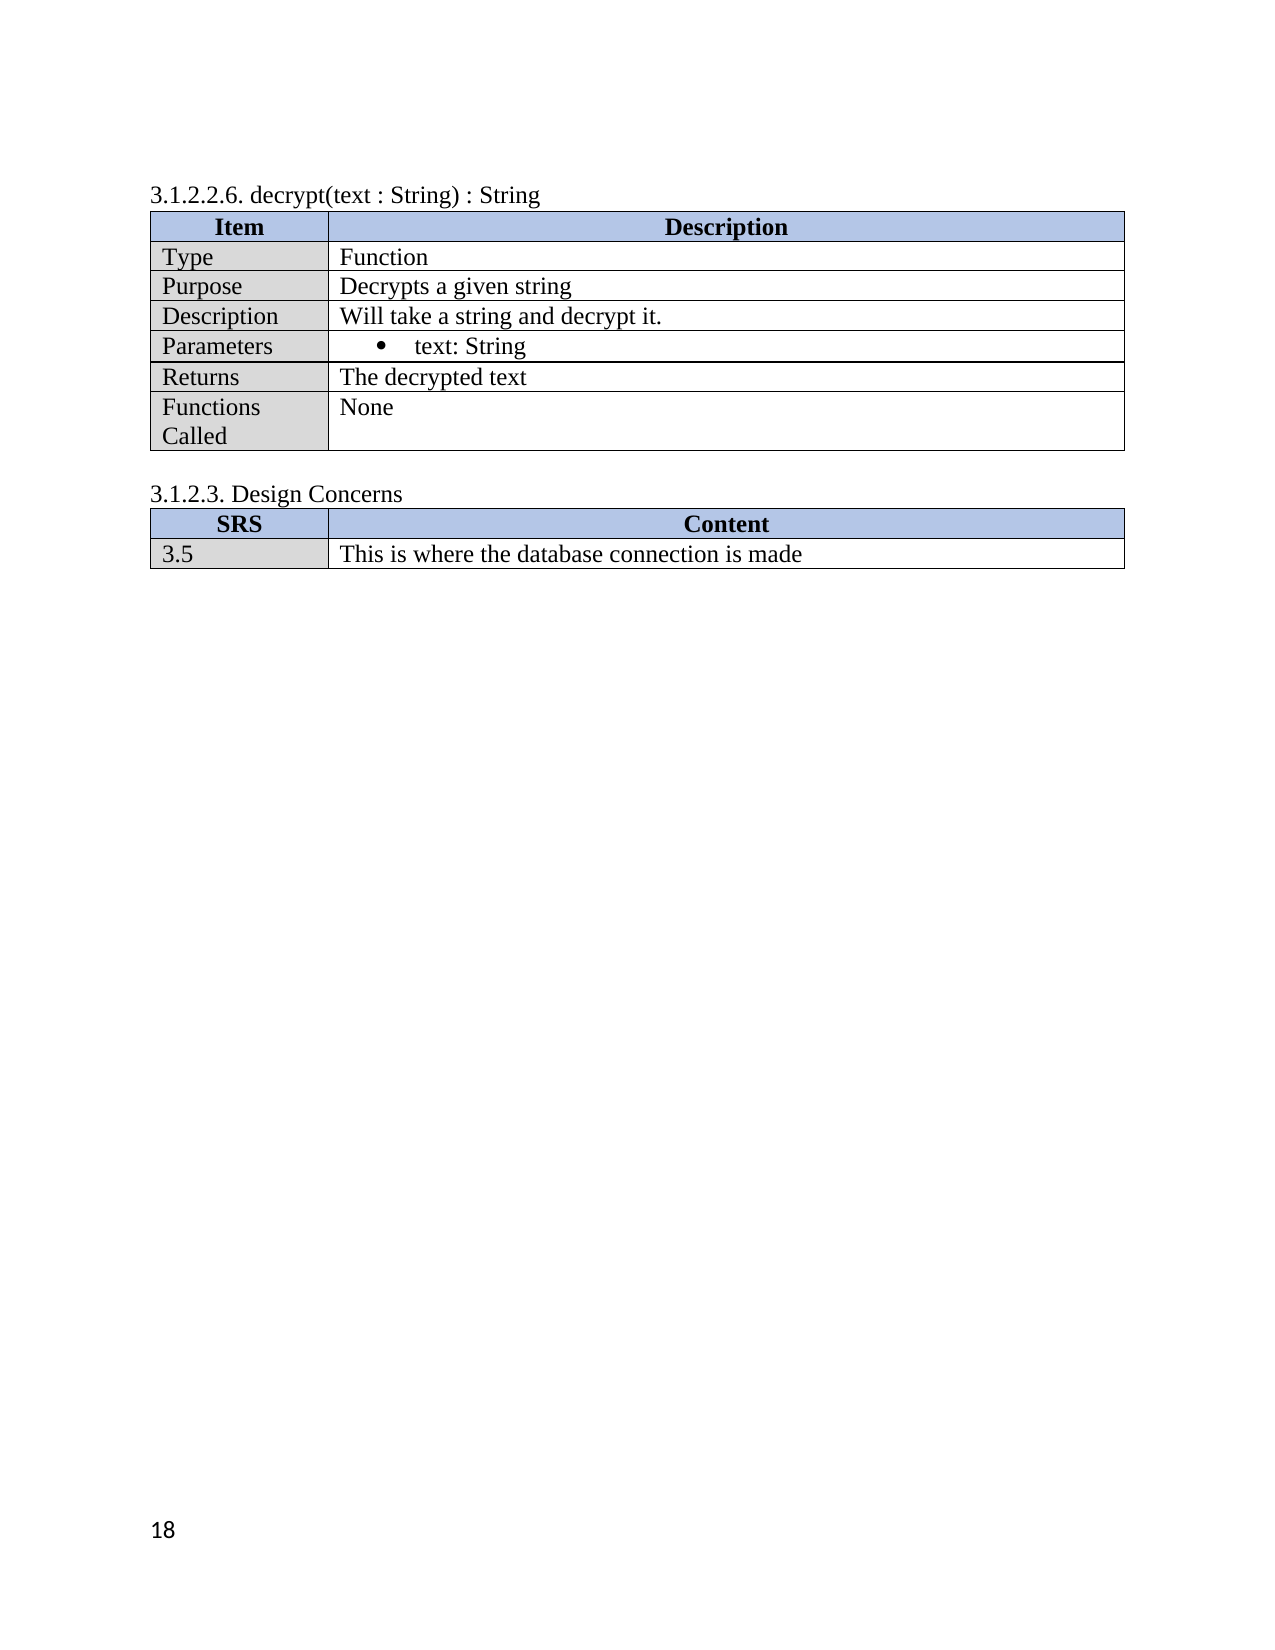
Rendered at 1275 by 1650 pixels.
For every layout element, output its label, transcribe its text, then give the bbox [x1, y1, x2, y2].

table_header Content [329, 509, 1124, 538]
table_cell None [329, 392, 1124, 450]
table_cell Purpose [151, 271, 328, 300]
table_cell Type [151, 242, 328, 270]
table_cell Function [329, 242, 1124, 270]
table_cell Decrypts a given string [329, 271, 1124, 300]
table_cell text: String [329, 331, 1124, 361]
table_header Description [329, 212, 1124, 241]
table_cell Returns [151, 363, 328, 391]
table_header SRS [151, 509, 328, 538]
table_cell Functions Called [151, 392, 328, 450]
table_cell Will take a string and decrypt it. [329, 301, 1124, 330]
table_header Item [151, 212, 328, 241]
table_cell Parameters [151, 331, 328, 361]
table_cell This is where the database connection is made [329, 539, 1124, 568]
table_cell 3.5 [151, 539, 328, 568]
list Design Concerns [150, 479, 1125, 508]
list decrypt(text : String) : String [150, 180, 1125, 209]
table_cell The decrypted text [329, 363, 1124, 391]
table_cell Description [151, 301, 328, 330]
